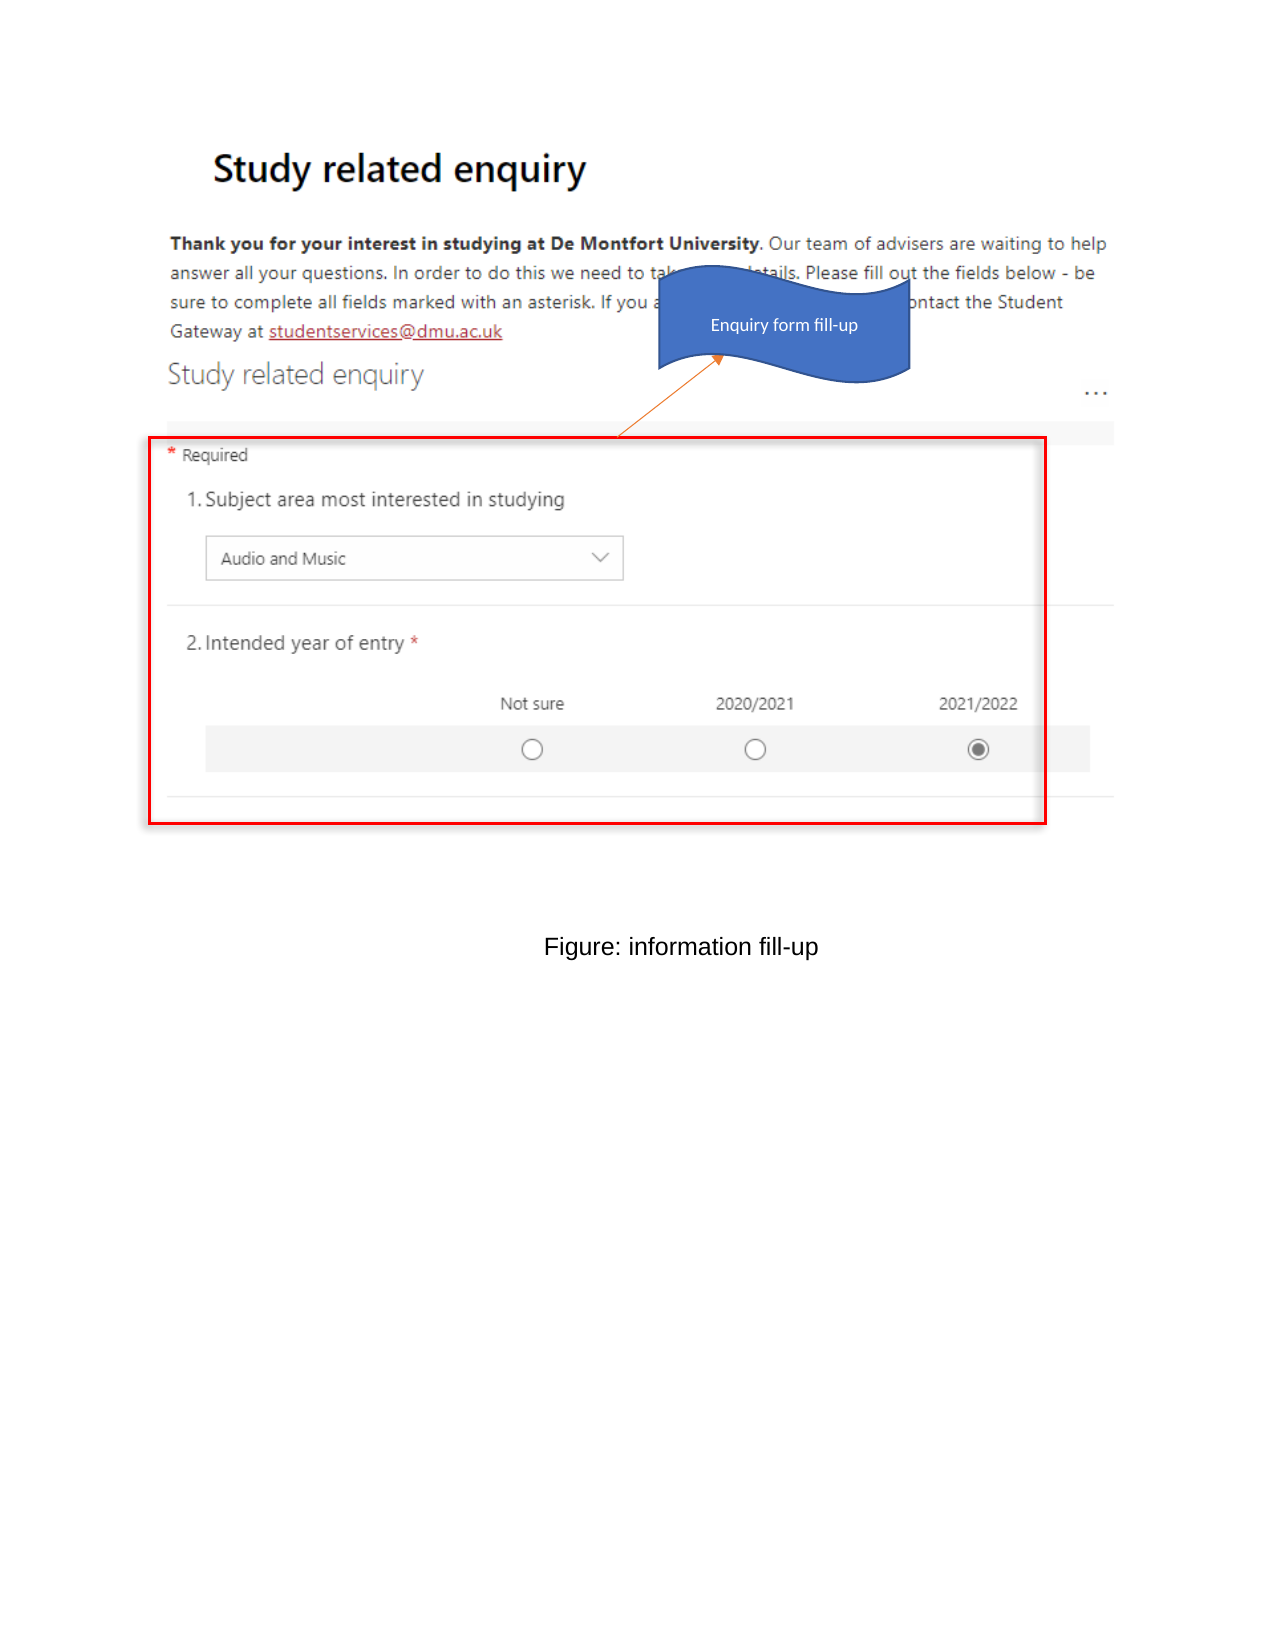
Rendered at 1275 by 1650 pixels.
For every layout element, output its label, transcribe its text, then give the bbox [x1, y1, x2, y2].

picture [151, 439, 1044, 818]
text Figure: information fill-up [150, 931, 1125, 960]
picture [150, 150, 1125, 818]
